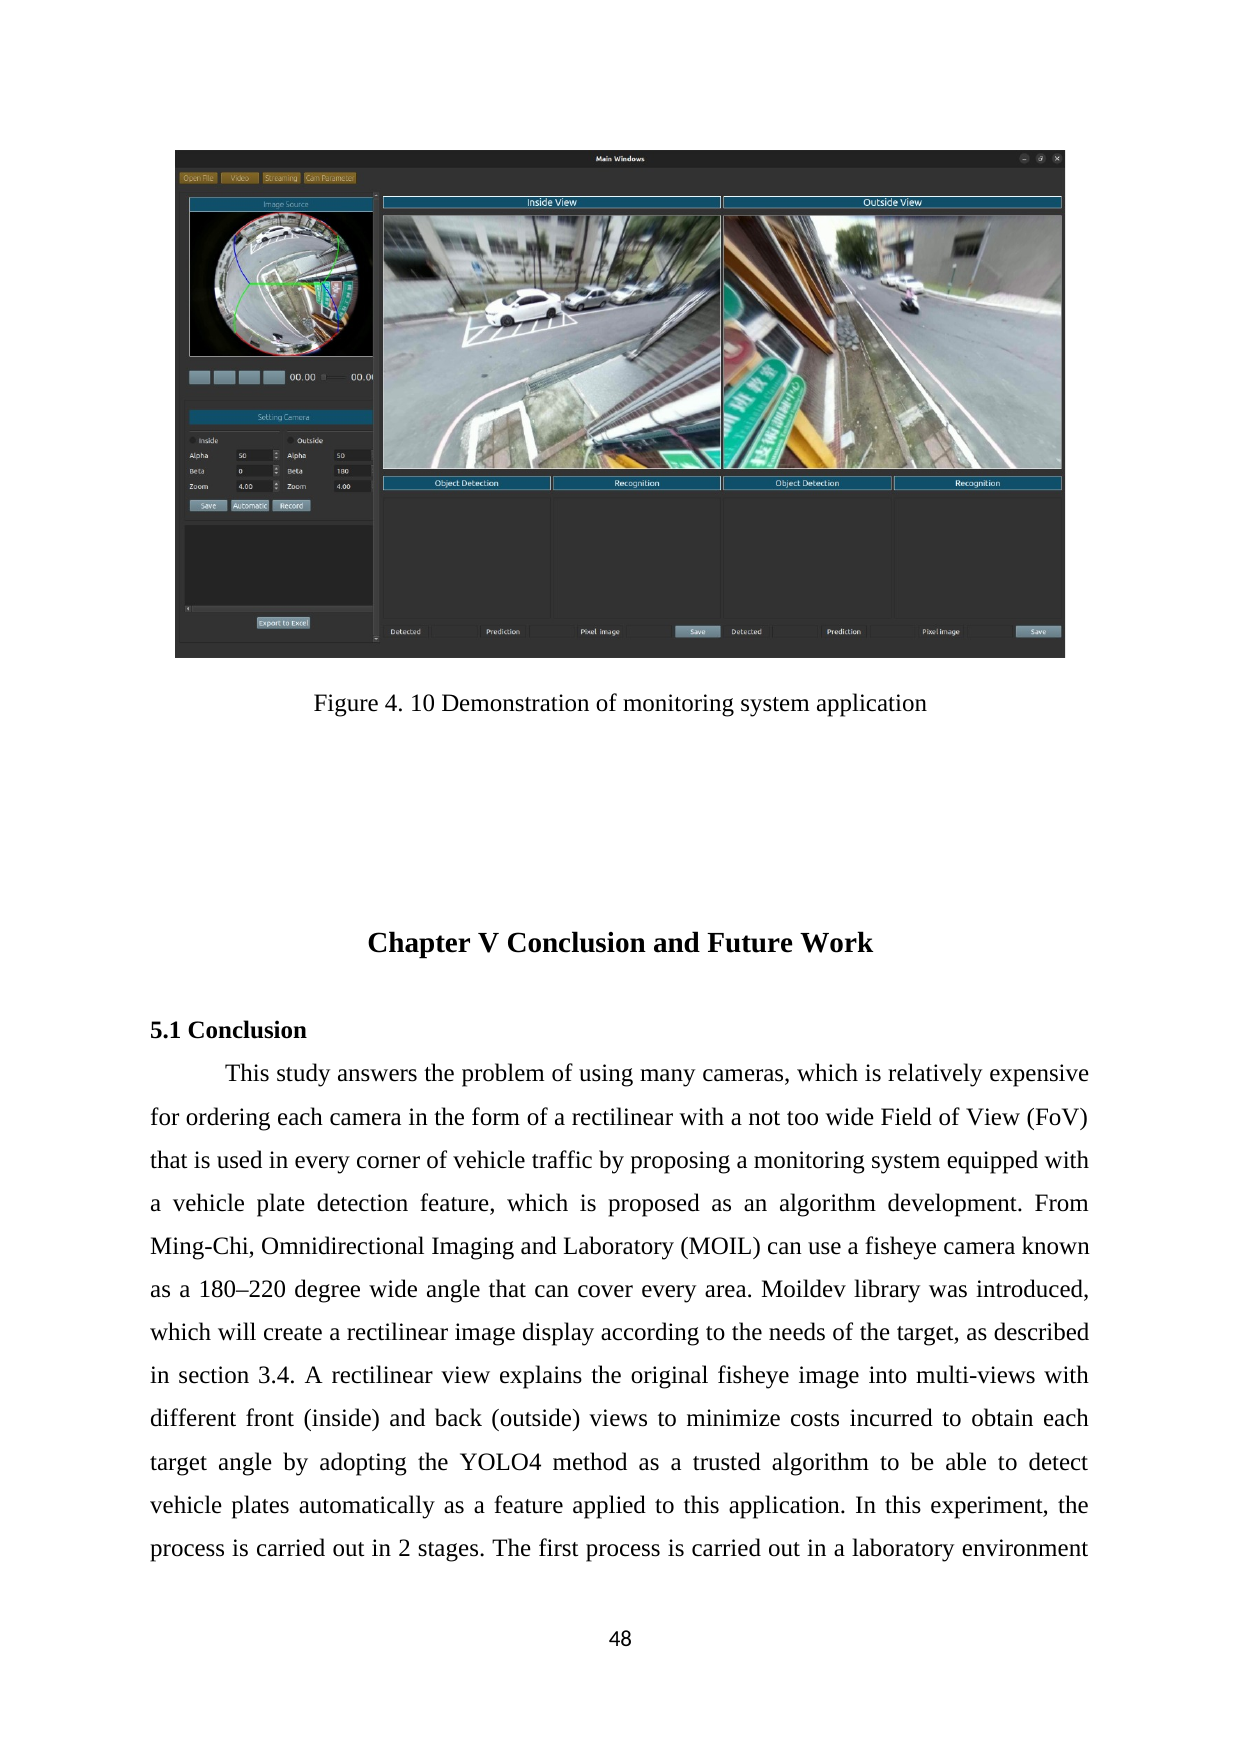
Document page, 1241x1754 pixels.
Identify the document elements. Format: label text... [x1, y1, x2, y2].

subtitle Chapter V Conclusion and Future Work [150, 926, 1090, 959]
picture [175, 150, 1066, 658]
text Figure 4. 10 Demonstration of monitoring system application [150, 688, 1090, 717]
subtitle 5.1 Conclusion [150, 1015, 1090, 1044]
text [150, 1058, 1090, 1562]
